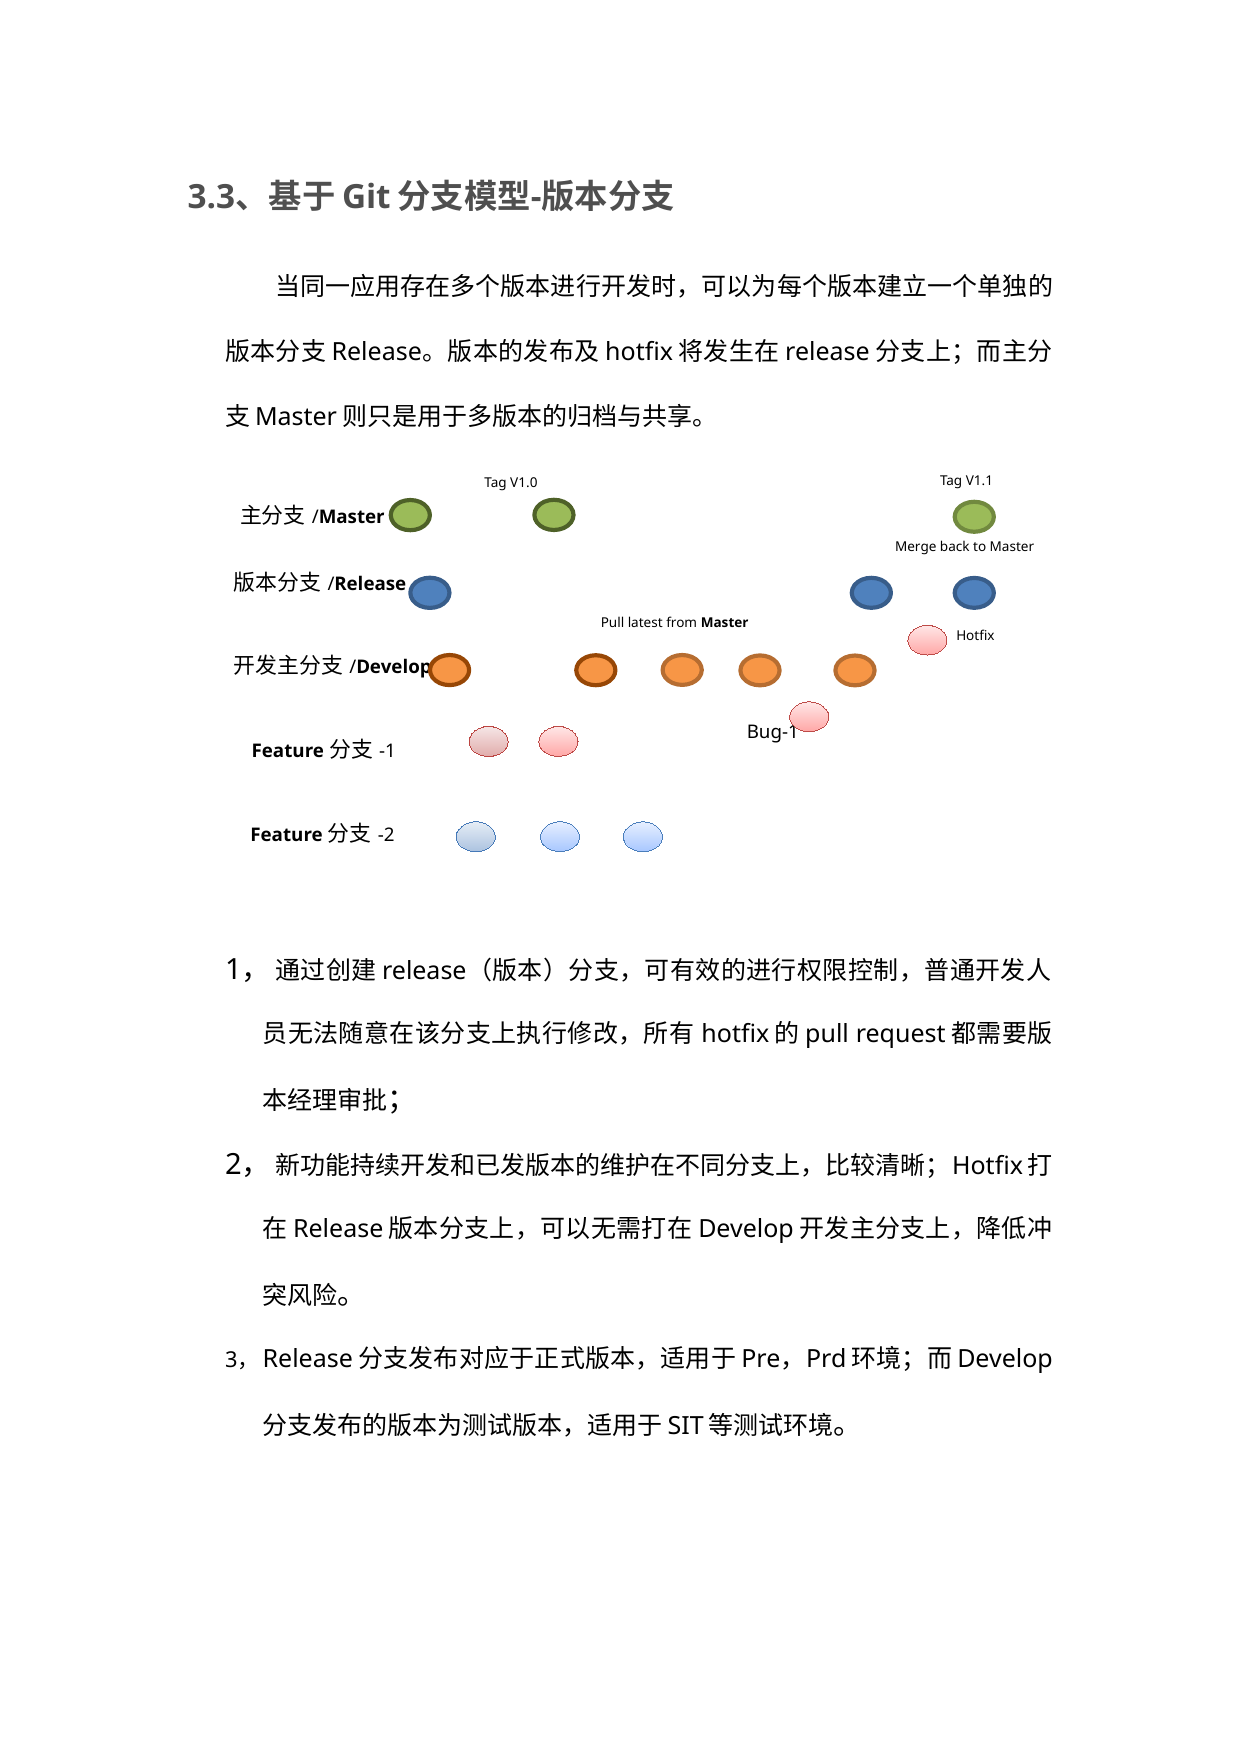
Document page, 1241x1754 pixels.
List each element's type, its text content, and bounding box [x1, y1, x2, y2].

subtitle 3.3、基于Git分支模型-版本分支 [187, 162, 1053, 227]
list 通过创建release（版本）分支，可有效的进行权限控制，普通开发人员无法随意在该分支上执行修改，所有hotfix的pull request都需要版本经理审批； [225, 934, 1053, 1129]
list Release分支发布对应于正式版本，适用于Pre，Prd环境；而Develop分支发布的版本为测试版本，适用于SIT等测试环境。 [225, 1324, 1053, 1454]
list 当同一应用存在多个版本进行开发时，可以为每个版本建立一个单独的版本分支Release。版本的发布及hotfix将发生在release分支上；而主分支Master则只是用于多版本的归档与共享。 [225, 252, 1053, 447]
list 新功能持续开发和已发版本的维护在不同分支上，比较清晰；Hotfix打在Release版本分支上，可以无需打在Develop开发主分支上，降低冲突风险。 [225, 1129, 1053, 1324]
